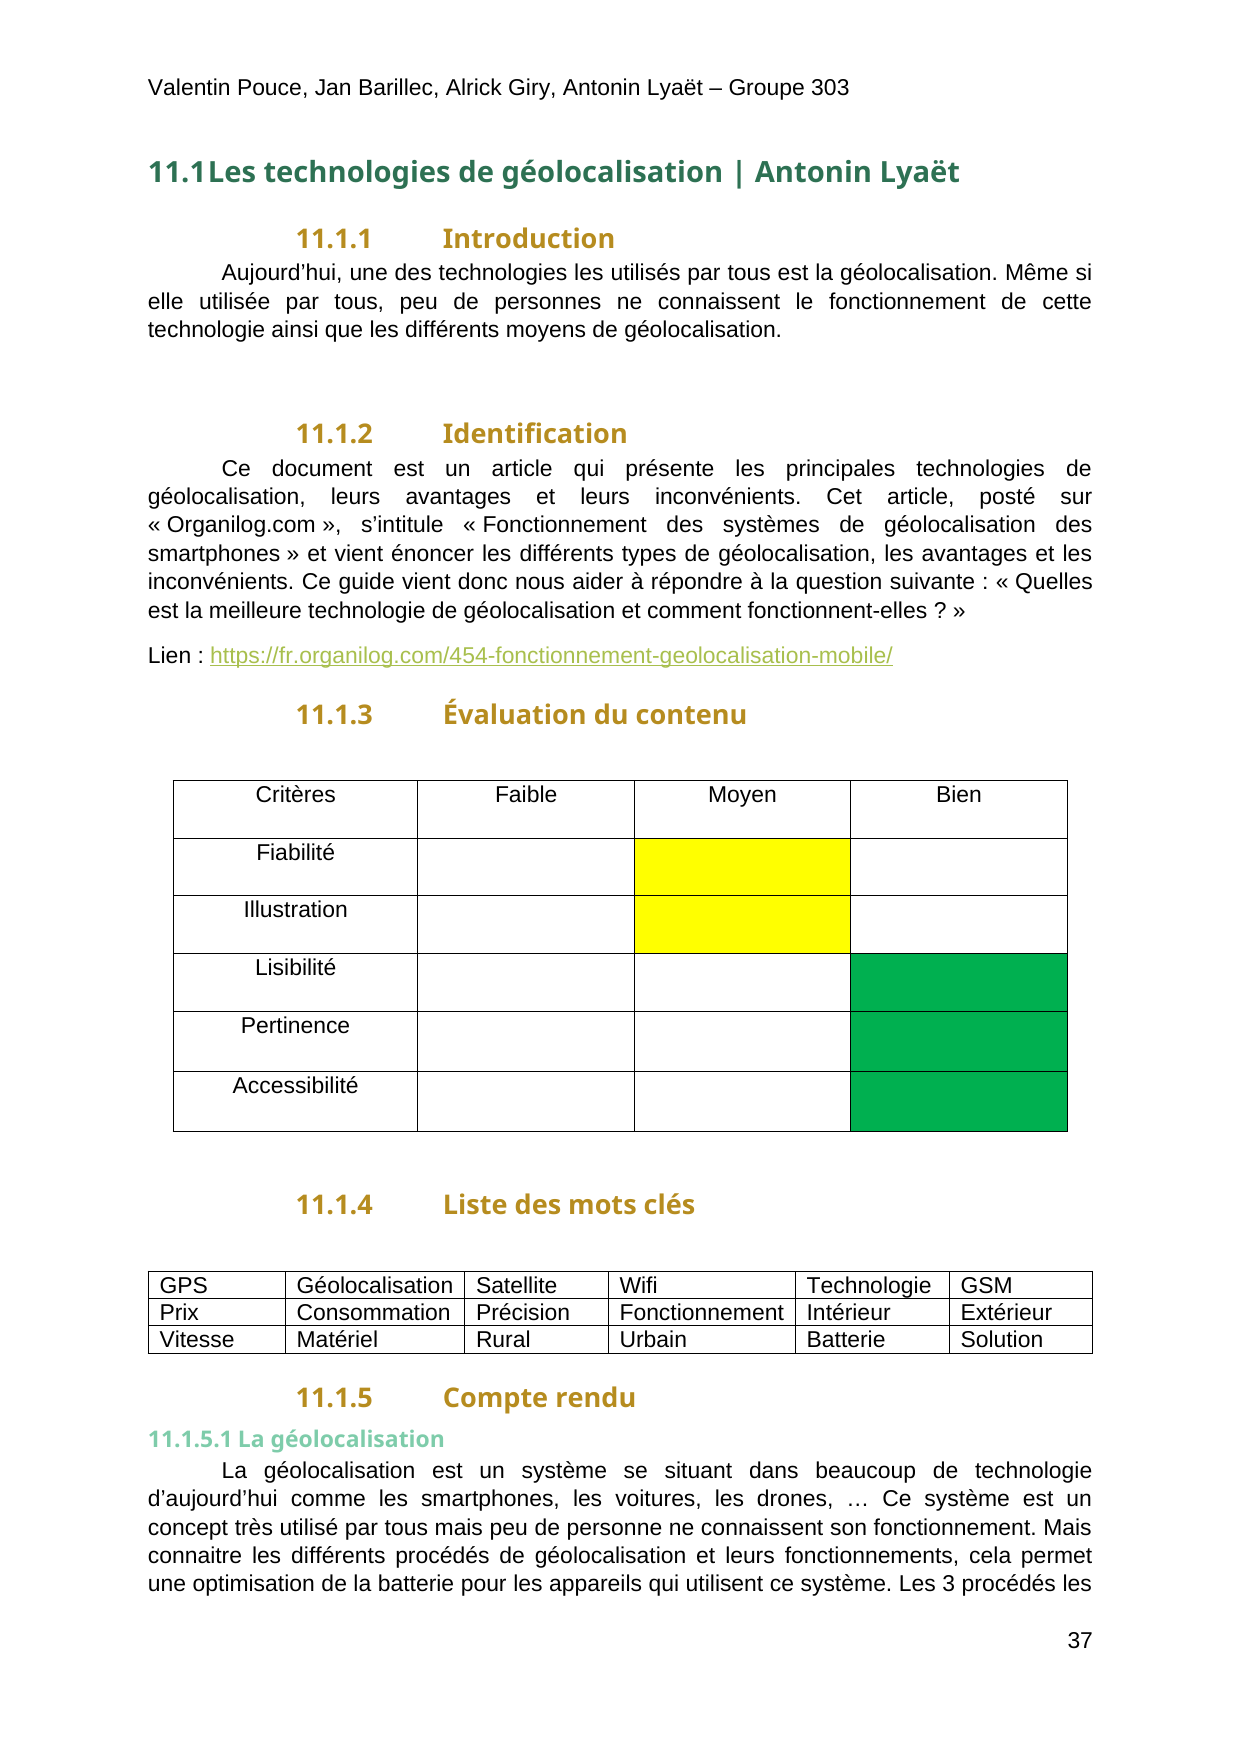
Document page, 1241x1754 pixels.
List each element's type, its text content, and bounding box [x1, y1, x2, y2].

table_cell Solution [950, 1326, 1092, 1353]
subtitle La géolocalisation [148, 1423, 1093, 1454]
table_header Satellite [465, 1272, 608, 1298]
subtitle Compte rendu [295, 1379, 1093, 1416]
table_header Géolocalisation [286, 1272, 464, 1298]
table_cell [635, 839, 850, 895]
table_cell [851, 896, 1067, 953]
table_cell [851, 839, 1067, 895]
table_header Wifi [609, 1272, 795, 1298]
subtitle Introduction [295, 219, 1093, 256]
subtitle Identification [295, 415, 1093, 452]
table_cell Pertinence [174, 1012, 417, 1071]
table_cell [851, 1072, 1067, 1131]
table_cell Lisibilité [174, 954, 417, 1011]
table_cell Extérieur [950, 1299, 1092, 1325]
table_cell [635, 1012, 850, 1071]
table_header Faible [418, 781, 634, 838]
table_cell [635, 954, 850, 1011]
table_cell [418, 954, 634, 1011]
table_cell Rural [465, 1326, 608, 1353]
table_cell [635, 1072, 850, 1131]
table_cell Intérieur [796, 1299, 949, 1325]
subtitle Évaluation du contenu [295, 695, 1093, 732]
table_cell Fiabilité [174, 839, 417, 895]
table_header Moyen [635, 781, 850, 838]
table_cell Illustration [174, 896, 417, 953]
text Aujourd’hui, une des technologies les utilisés par tous est la géolocalisation. Même si elle utilisée par tous, peu de personnes ne connaissent le fonctionnement de cette technologie ainsi que les différents moyens de géolocalisation. [148, 259, 1093, 343]
table_cell [418, 1012, 634, 1071]
table_cell Fonctionnement [609, 1299, 795, 1325]
subtitle Les technologies de géolocalisation | Antonin Lyaët [148, 152, 1093, 191]
table_cell [418, 1072, 634, 1131]
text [148, 1457, 1093, 1597]
table_cell [418, 839, 634, 895]
table_cell [418, 896, 634, 953]
table_cell Vitesse [149, 1326, 285, 1353]
table_header Technologie [796, 1272, 949, 1298]
table_header GPS [149, 1272, 285, 1298]
table_cell Accessibilité [174, 1072, 417, 1131]
subtitle Liste des mots clés [295, 1186, 1093, 1223]
table_cell Matériel [286, 1326, 464, 1353]
table_header Bien [851, 781, 1067, 838]
table_cell Batterie [796, 1326, 949, 1353]
table_header Critères [174, 781, 417, 838]
table_cell [851, 954, 1067, 1011]
table_cell Consommation [286, 1299, 464, 1325]
table_cell [635, 896, 850, 953]
table_cell Précision [465, 1299, 608, 1325]
text Ce document est un article qui présente les principales technologies de géolocalisation, leurs avantages et leurs inconvénients. Cet article, posté sur « Organilog.com », s’intitule « Fonctionnement des systèmes de géolocalisation des smartphones » et vient énoncer les différents types de géolocalisation, les avantages et les inconvénients. Ce guide vient donc nous aider à répondre à la question suivante : « Quelles est la meilleure technologie de géolocalisation et comment fonctionnent-elles ? » [148, 454, 1093, 623]
text Lien : https://fr.organilog.com/454-fonctionnement-geolocalisation-mobile/ [148, 642, 1093, 668]
table_cell Urbain [609, 1326, 795, 1353]
table_cell [851, 1012, 1067, 1071]
table_cell Prix [149, 1299, 285, 1325]
table_header GSM [950, 1272, 1092, 1298]
